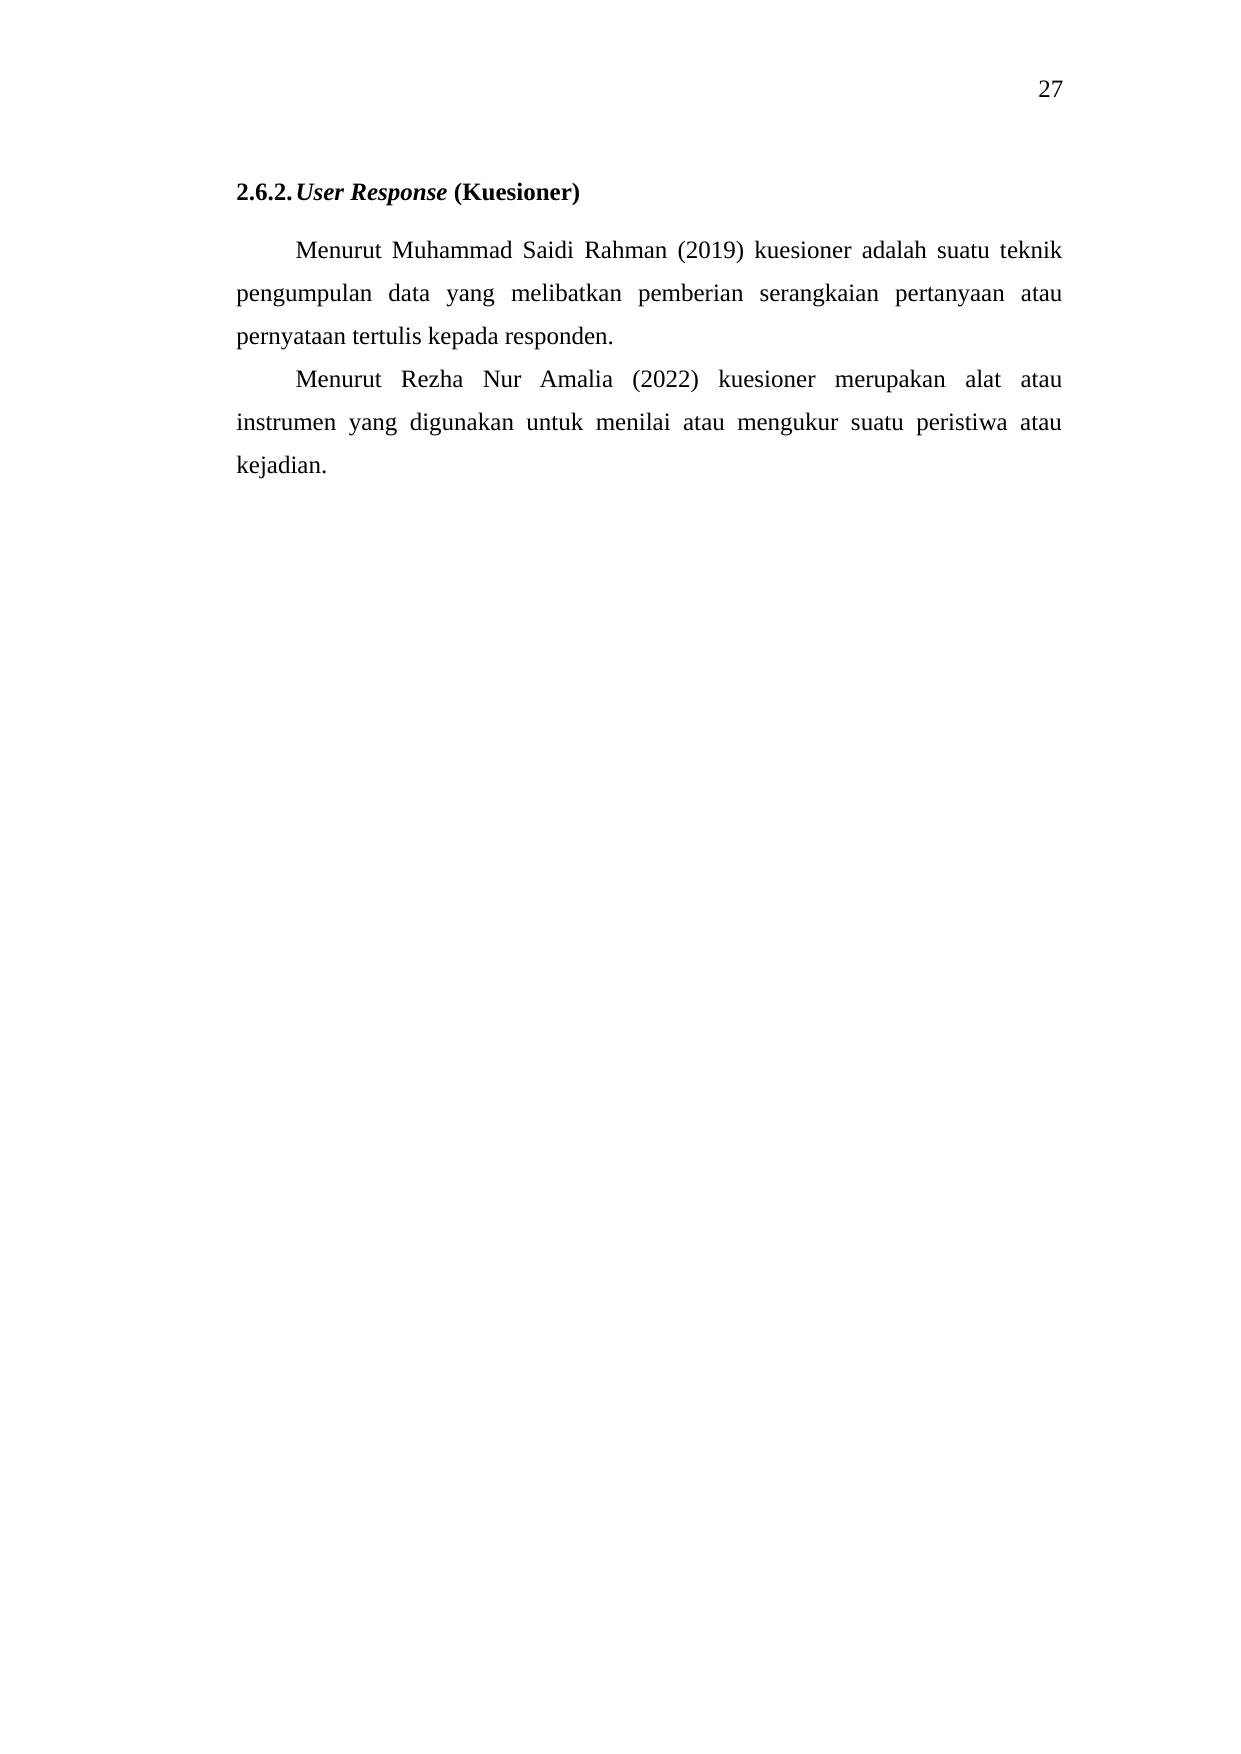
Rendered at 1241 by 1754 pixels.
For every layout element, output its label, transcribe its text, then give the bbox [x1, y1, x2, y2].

subtitle User Response (Kuesioner) [236, 177, 1063, 206]
text Menurut Muhammad Saidi Rahman (2019) kuesioner adalah suatu teknik pengumpulan data yang melibatkan pemberian serangkaian pertanyaan atau pernyataan tertulis kepada responden. [236, 235, 1063, 350]
text Menurut Rezha Nur Amalia (2022) kuesioner merupakan alat atau instrumen yang digunakan untuk menilai atau mengukur suatu peristiwa atau kejadian. [236, 364, 1063, 479]
